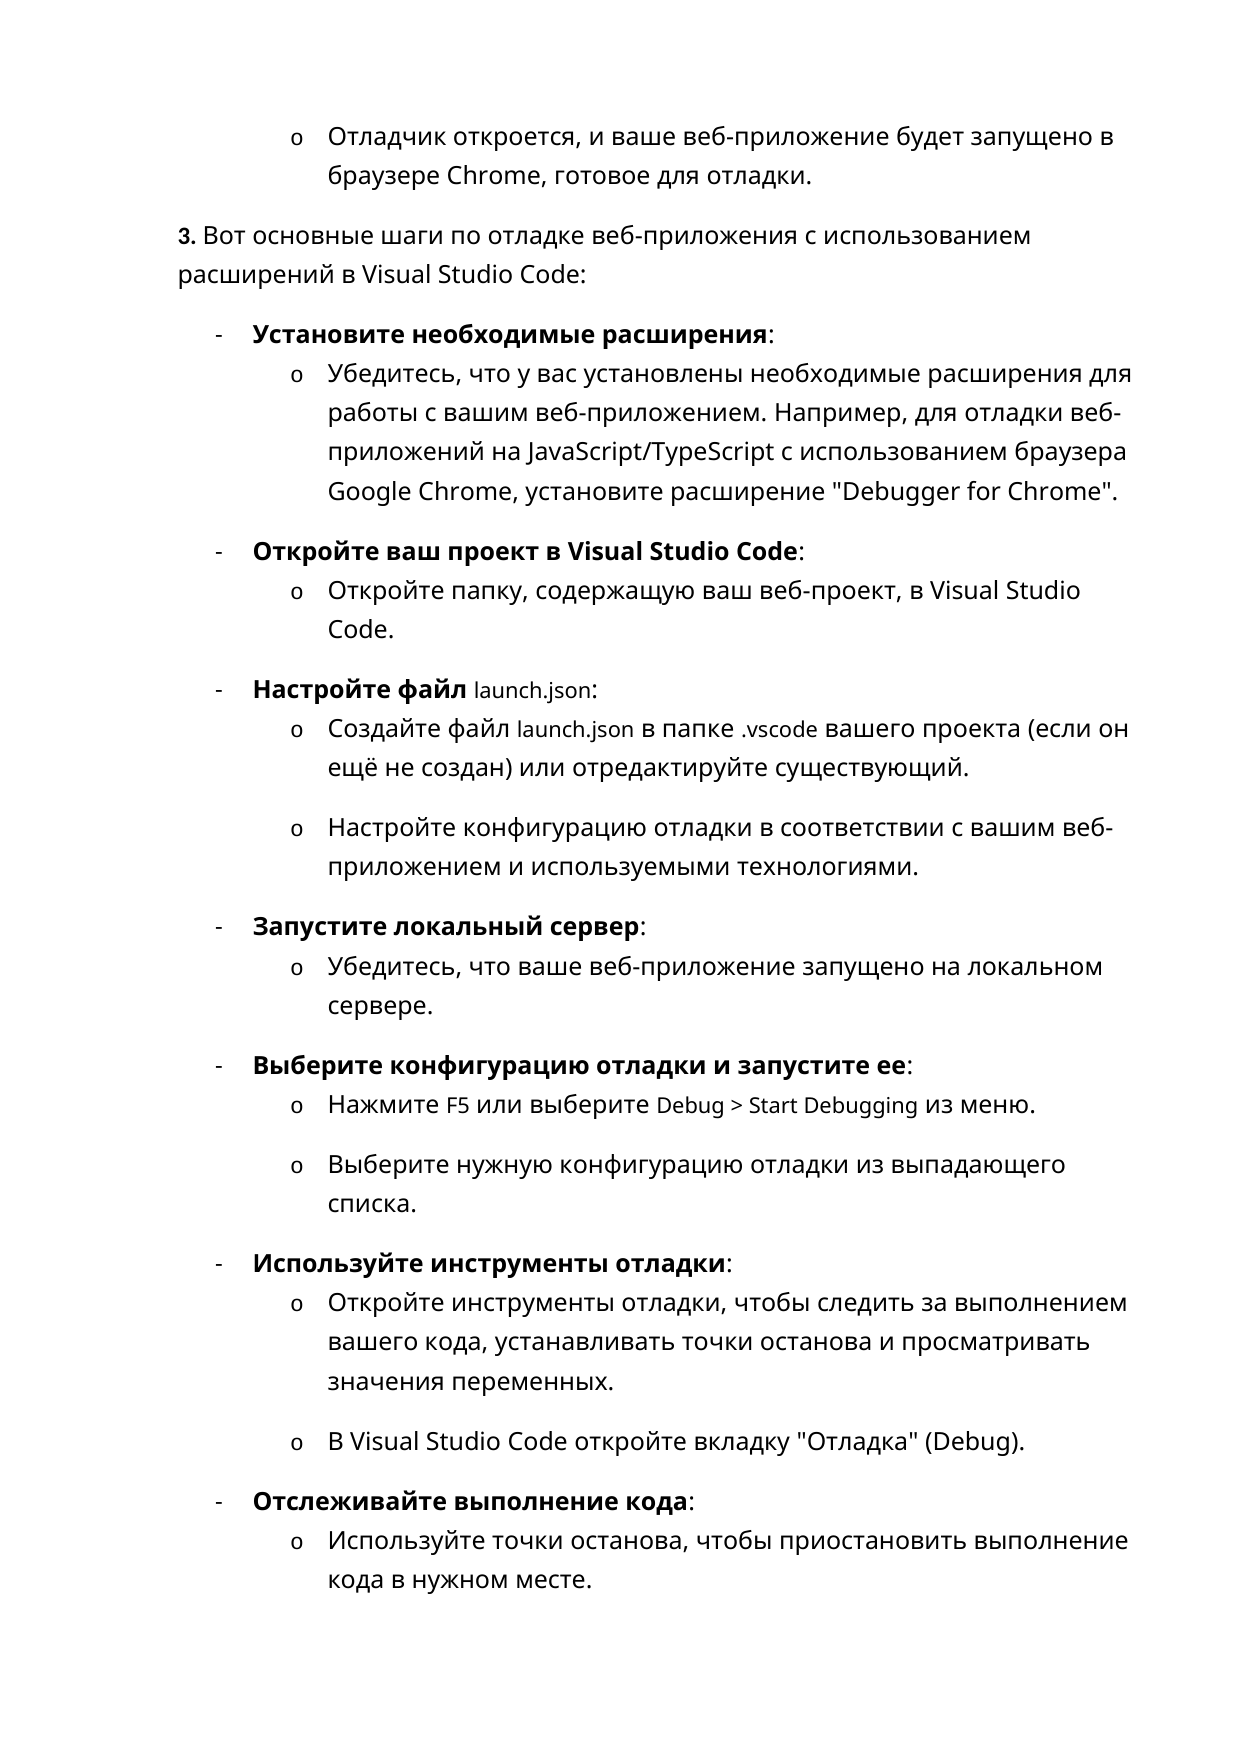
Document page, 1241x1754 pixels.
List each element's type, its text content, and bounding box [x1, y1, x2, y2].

list Используйте точки останова, чтобы приостановить выполнение кода в нужном месте. [290, 1522, 1152, 1596]
list Отладчик откроется, и ваше веб-приложение будет запущено в браузере Chrome, готовое для отладки. [290, 118, 1152, 191]
list Установите необходимые расширения: [215, 316, 1152, 351]
list Создайте файл launch.json в папке .vscode вашего проекта (если он ещё не создан) или отредактируйте существующий. [290, 711, 1152, 784]
list Запустите локальный сервер: [215, 909, 1152, 943]
list Убедитесь, что у вас установлены необходимые расширения для работы с вашим веб-приложением. Например, для отладки веб-приложений на JavaScript/TypeScript с использованием браузера Google Chrome, установите расширение "Debugger for Chrome". [290, 356, 1152, 507]
list Откройте инструменты отладки, чтобы следить за выполнением вашего кода, устанавливать точки останова и просматривать значения переменных. [290, 1285, 1152, 1397]
list Настройте файл launch.json: [215, 671, 1152, 706]
list Выберите нужную конфигурацию отладки из выпадающего списка. [290, 1146, 1152, 1220]
list В Visual Studio Code откройте вкладку "Отладка" (Debug). [290, 1423, 1152, 1457]
list Убедитесь, что ваше веб-приложение запущено на локальном сервере. [290, 948, 1152, 1021]
list Используйте инструменты отладки: [215, 1246, 1152, 1280]
list Нажмите F5 или выберите Debug > Start Debugging из меню. [290, 1086, 1152, 1121]
list Откройте папку, содержащую ваш веб-проект, в Visual Studio Code. [290, 572, 1152, 646]
list Выберите конфигурацию отладки и запустите ее: [215, 1047, 1152, 1081]
list Отслеживайте выполнение кода: [215, 1483, 1152, 1517]
list Настройте конфигурацию отладки в соответствии с вашим веб-приложением и используемыми технологиями. [290, 810, 1152, 883]
list Откройте ваш проект в Visual Studio Code: [215, 533, 1152, 567]
text 3. Вот основные шаги по отладке веб-приложения с использованием расширений в Visual Studio Code: [177, 217, 1152, 291]
